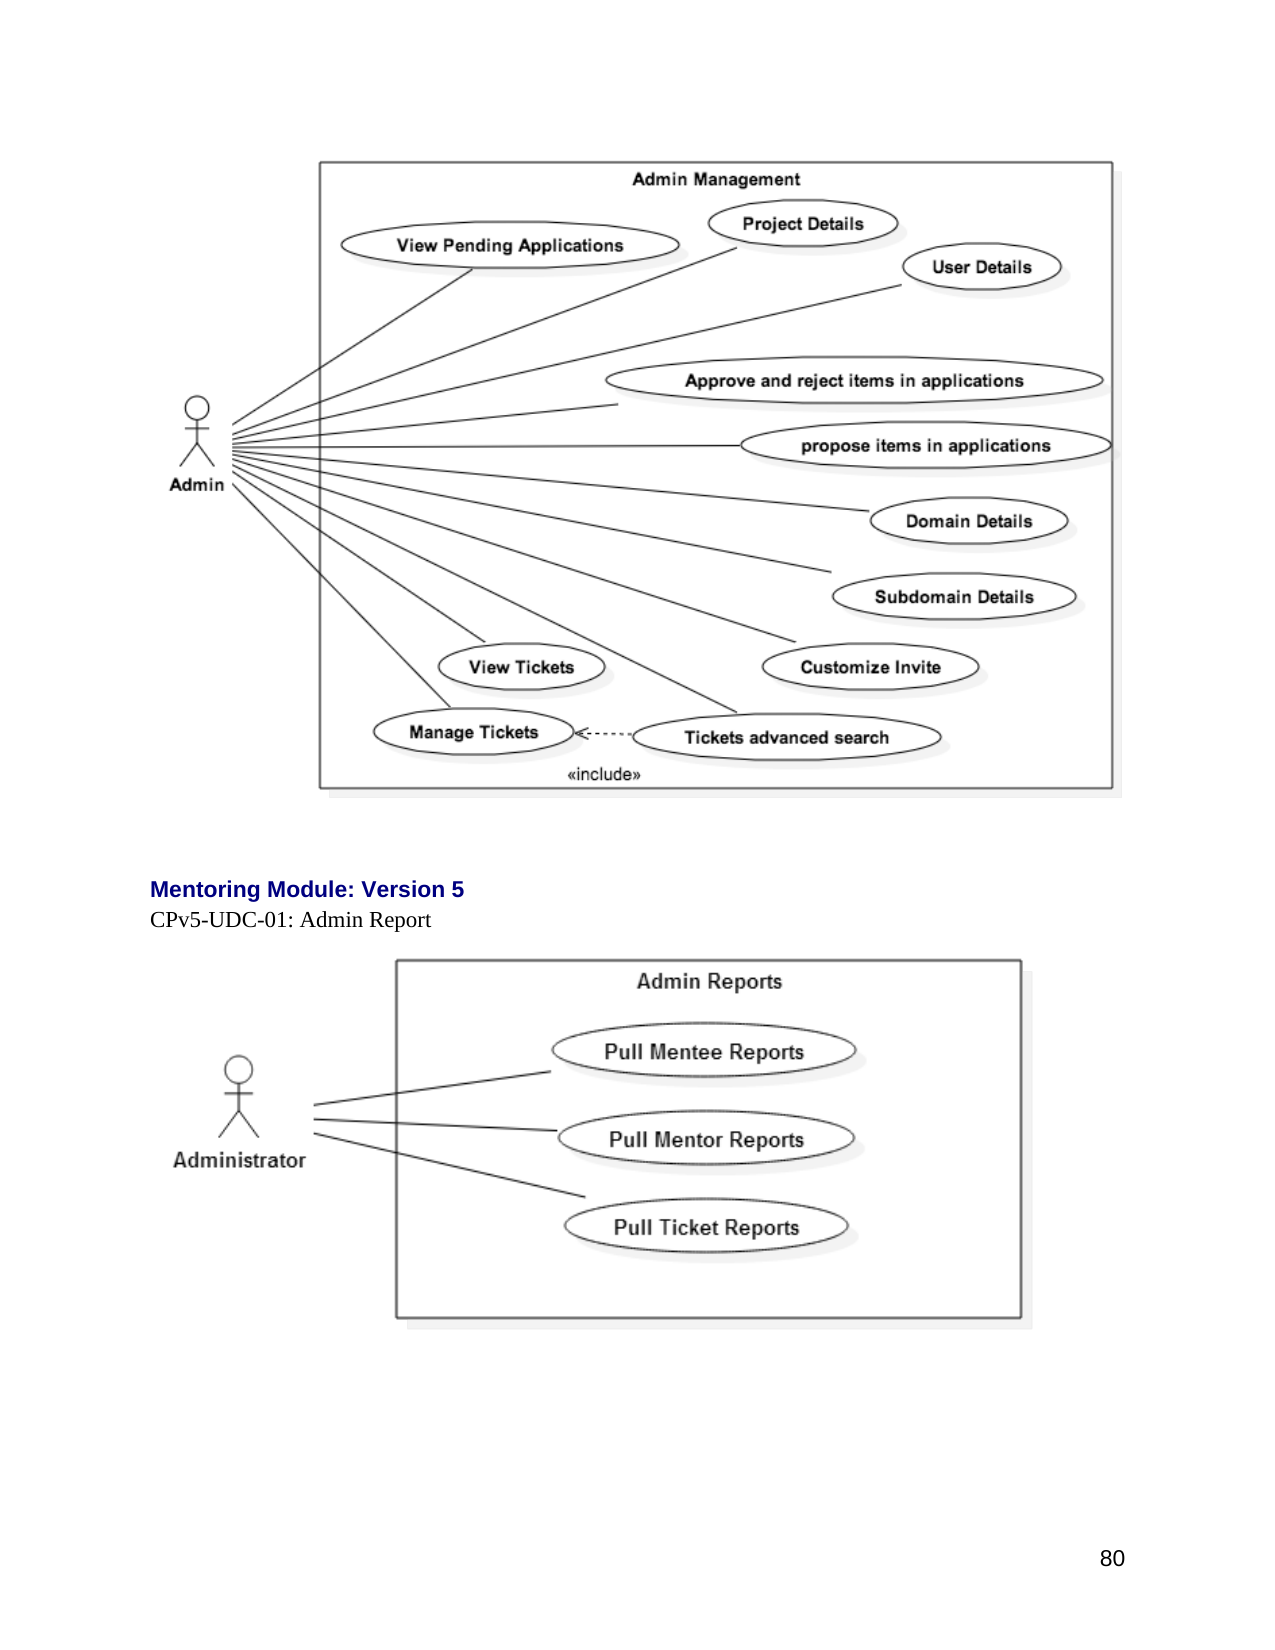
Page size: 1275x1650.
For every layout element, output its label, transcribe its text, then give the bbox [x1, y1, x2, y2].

text CPv5-UDC-01: Admin Report [150, 906, 1125, 933]
picture [150, 150, 1125, 802]
text Mentoring Module: Version 5 [150, 876, 1125, 902]
picture [150, 946, 1037, 1334]
